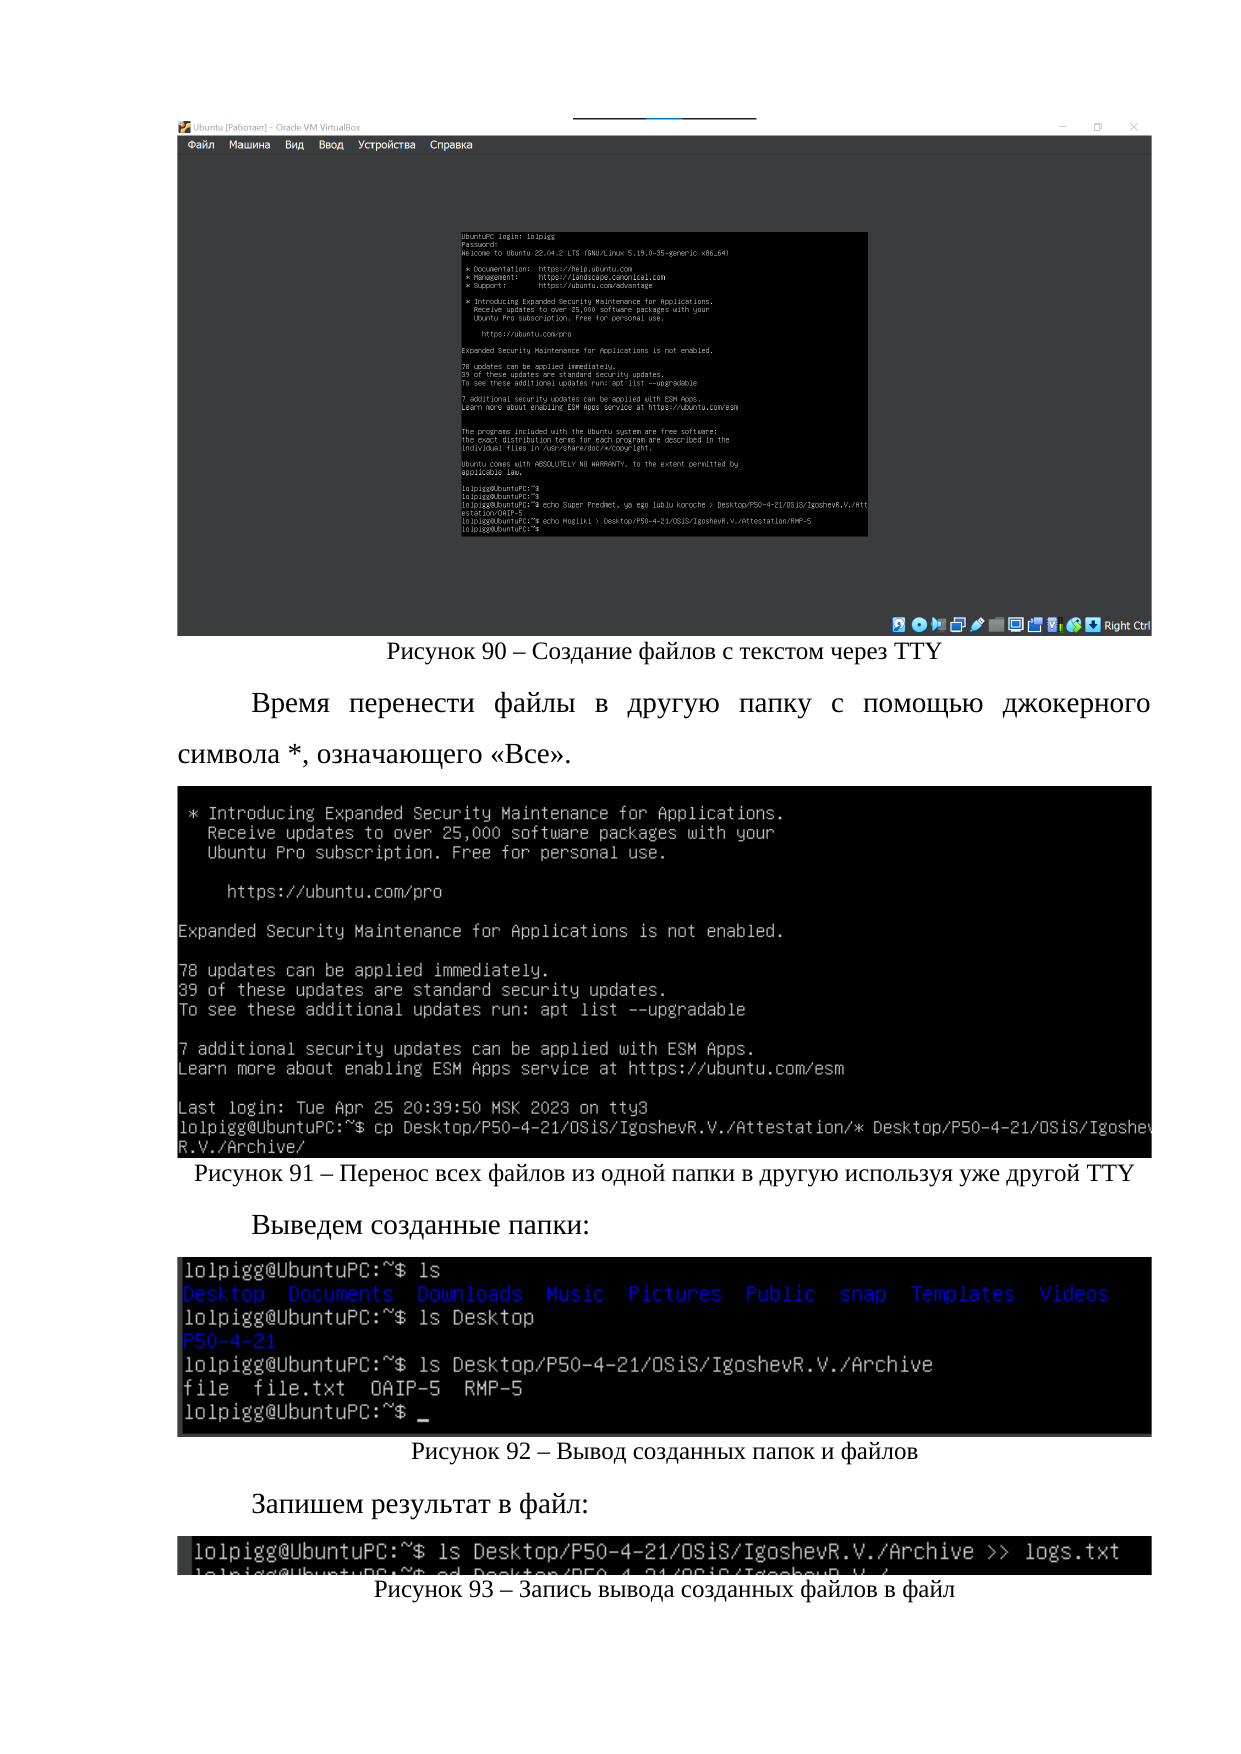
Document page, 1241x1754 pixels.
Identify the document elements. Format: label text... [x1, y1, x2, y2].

text Рисунок 90 – Создание файлов с текстом через TTY [177, 636, 1152, 664]
text Запишем результат в файл: [177, 1486, 1152, 1519]
picture [177, 1257, 1152, 1437]
text Рисунок 91 – Перенос всех файлов из одной папки в другую используя уже другой TTY [177, 1158, 1152, 1186]
text Время перенести файлы в другую папку с помощью джокерного символа *, означающего «Все». [177, 685, 1152, 769]
picture [177, 118, 1152, 636]
text Рисунок 92 – Вывод созданных папок и файлов [177, 1437, 1152, 1465]
text Рисунок 93 – Запись вывода созданных файлов в файл [177, 1575, 1152, 1603]
picture [177, 786, 1152, 1158]
picture [177, 1536, 1152, 1575]
text Выведем созданные папки: [177, 1207, 1152, 1241]
